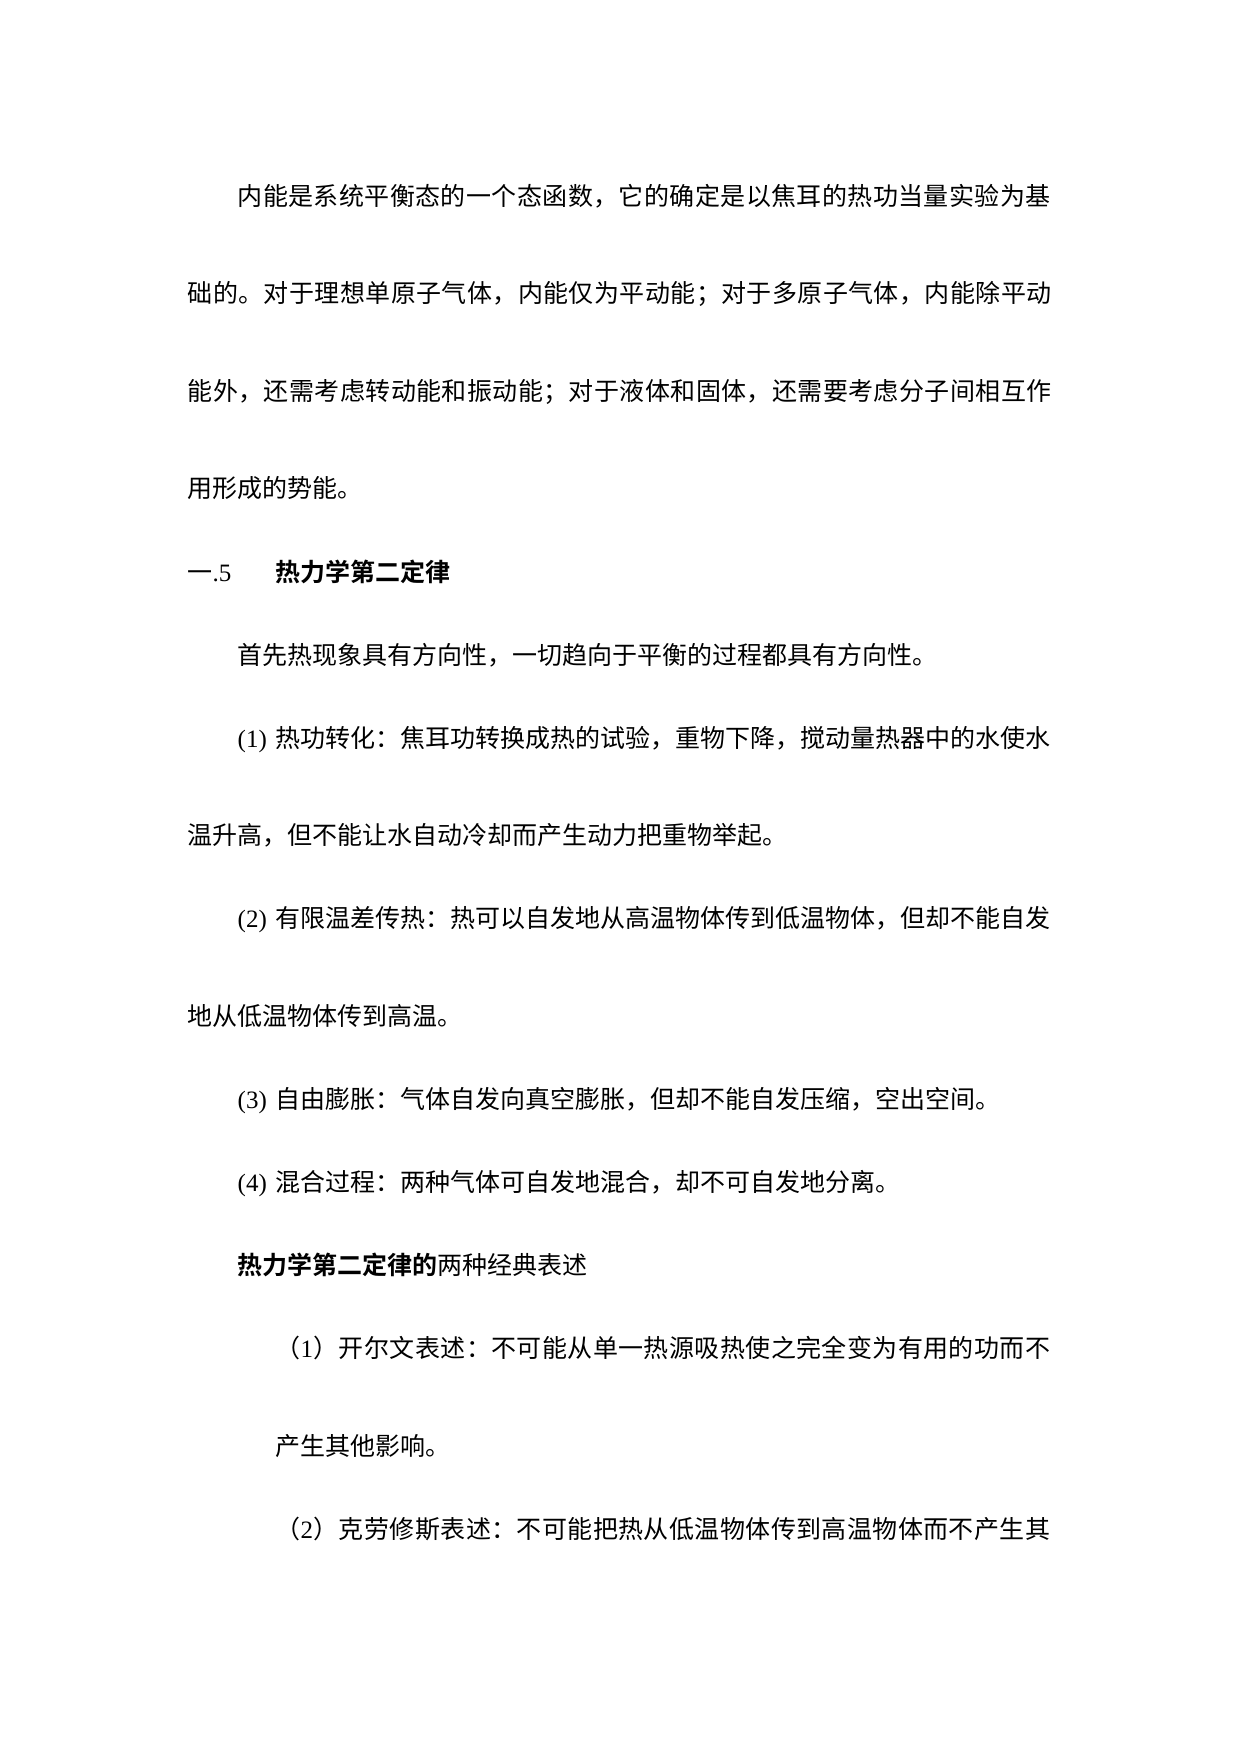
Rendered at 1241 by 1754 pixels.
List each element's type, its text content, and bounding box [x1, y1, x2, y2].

list 热力学第二定律 [187, 538, 1053, 603]
list 有限温差传热：热可以自发地从高温物体传到低温物体，但却不能自发地从低温物体传到高温。 [187, 884, 1053, 1047]
text 热力学第二定律的两种经典表述 [187, 1231, 1053, 1296]
text （1）开尔文表述：不可能从单一热源吸热使之完全变为有用的功而不产生其他影响。 [275, 1314, 1053, 1477]
text 首先热现象具有方向性，一切趋向于平衡的过程都具有方向性。 [187, 621, 1053, 686]
list 混合过程：两种气体可自发地混合，却不可自发地分离。 [187, 1148, 1053, 1213]
text 内能是系统平衡态的一个态函数，它的确定是以焦耳的热功当量实验为基础的。对于理想单原子气体，内能仅为平动能；对于多原子气体，内能除平动能外，还需考虑转动能和振动能；对于液体和固体，还需要考虑分子间相互作用形成的势能。 [187, 162, 1053, 519]
list 自由膨胀：气体自发向真空膨胀，但却不能自发压缩，空出空间。 [187, 1065, 1053, 1130]
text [275, 1495, 1053, 1560]
list 热功转化：焦耳功转换成热的试验，重物下降，搅动量热器中的水使水温升高，但不能让水自动冷却而产生动力把重物举起。 [187, 704, 1053, 866]
